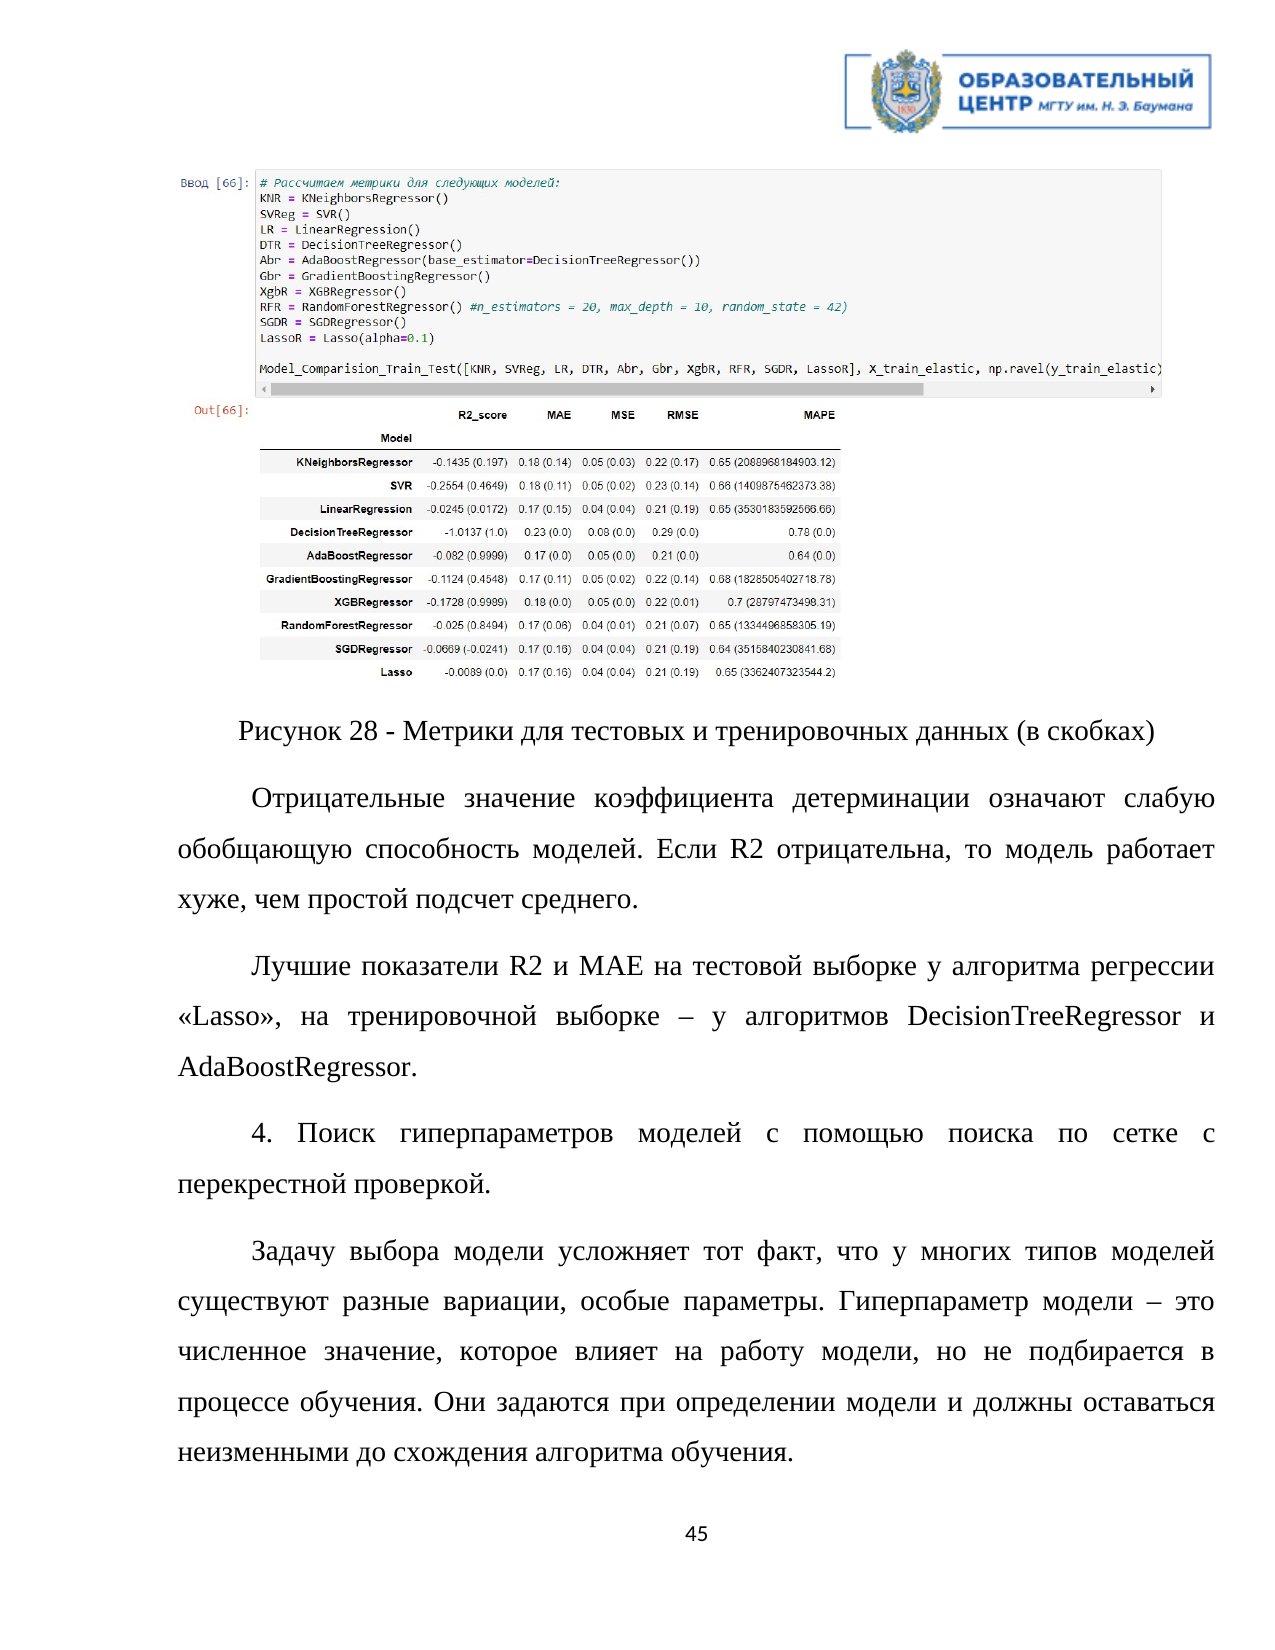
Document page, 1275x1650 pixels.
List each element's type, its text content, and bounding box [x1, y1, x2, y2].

picture [177, 165, 1164, 680]
text Рисунок 28 - Метрики для тестовых и тренировочных данных (в скобках) [177, 713, 1216, 747]
text 4. Поиск гиперпараметров моделей с помощью поиска по сетке с перекрестной проверкой. [177, 1116, 1216, 1199]
text Задачу выбора модели усложняет тот факт, что у многих типов моделей существуют разные вариации, особые параметры. Гиперпараметр модели – это численное значение, которое влияет на работу модели, но не подбирается в процессе обучения. Они задаются при определении модели и должны оставаться неизменными до схождения алгоритма обучения. [177, 1233, 1216, 1468]
text Лучшие показатели R2 и MAE на тестовой выборке у алгоритма регрессии «Lasso», на тренировочной выборке – у алгоритмов DecisionTreeRegressor и AdaBoostRegressor. [177, 948, 1216, 1082]
text Отрицательные значение коэффициента детерминации означают слабую обобщающую способность моделей. Если R2 отрицательна, то модель работает хуже, чем простой подсчет среднего. [177, 780, 1216, 914]
picture [814, 26, 1262, 149]
